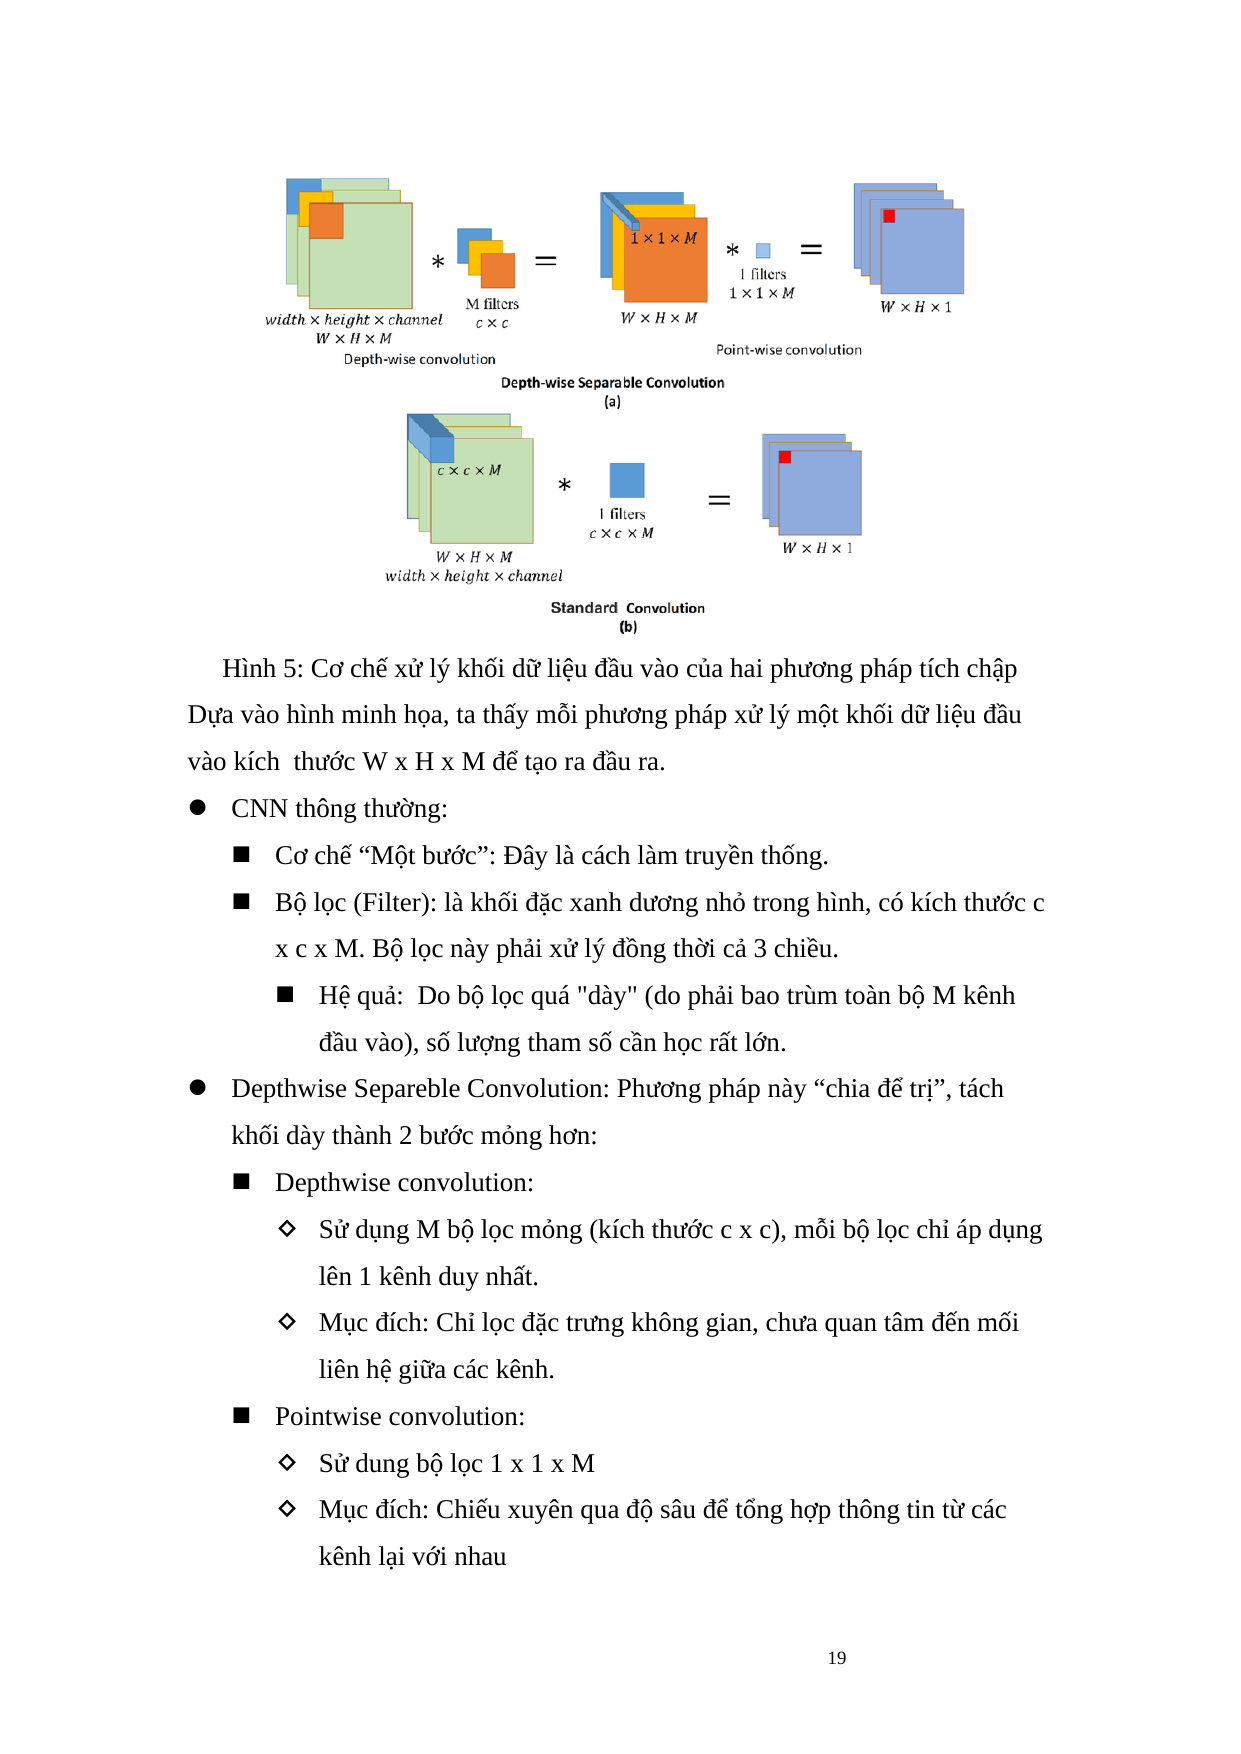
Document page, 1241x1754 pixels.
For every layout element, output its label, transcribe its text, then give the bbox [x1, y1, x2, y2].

list Mục đích: Chiếu xuyên qua độ sâu để tổng hợp thông tin từ các kênh lại với nhau [275, 1493, 1053, 1571]
text Dựa vào hình minh họa, ta thấy mỗi phương pháp xử lý một khối dữ liệu đầu vào kích thước W x H x M để tạo ra đầu ra. [187, 699, 1053, 776]
list Sử dung bộ lọc 1 x 1 x M [275, 1447, 1053, 1478]
list Depthwise convolution: [231, 1166, 1053, 1197]
list Sử dụng M bộ lọc mỏng (kích thước c x c), mỗi bộ lọc chỉ áp dụng lên 1 kênh duy nhất. [275, 1213, 1053, 1291]
list Bộ lọc (Filter): là khối đặc xanh dương nhỏ trong hình, có kích thước c x c x M. Bộ lọc này phải xử lý đồng thời cả 3 chiều. [231, 886, 1053, 964]
list Hệ quả: Do bộ lọc quá "dày" (do phải bao trùm toàn bộ M kênh đầu vào), số lượng tham số cần học rất lớn. [275, 979, 1053, 1057]
list Cơ chế “Một bước”: Đây là cách làm truyền thống. [231, 839, 1053, 870]
text Hình 5: Cơ chế xử lý khối dữ liệu đầu vào của hai phương pháp tích chập [187, 652, 1053, 683]
list CNN thông thường: [187, 792, 1053, 823]
list Depthwise Separeble Convolution: Phương pháp này “chia để trị”, tách khối dày thành 2 bước mỏng hơn: [187, 1073, 1053, 1151]
list Mục đích: Chỉ lọc đặc trưng không gian, chưa quan tâm đến mối liên hệ giữa các kênh. [275, 1306, 1053, 1384]
list Pointwise convolution: [231, 1400, 1053, 1431]
picture [262, 175, 968, 637]
